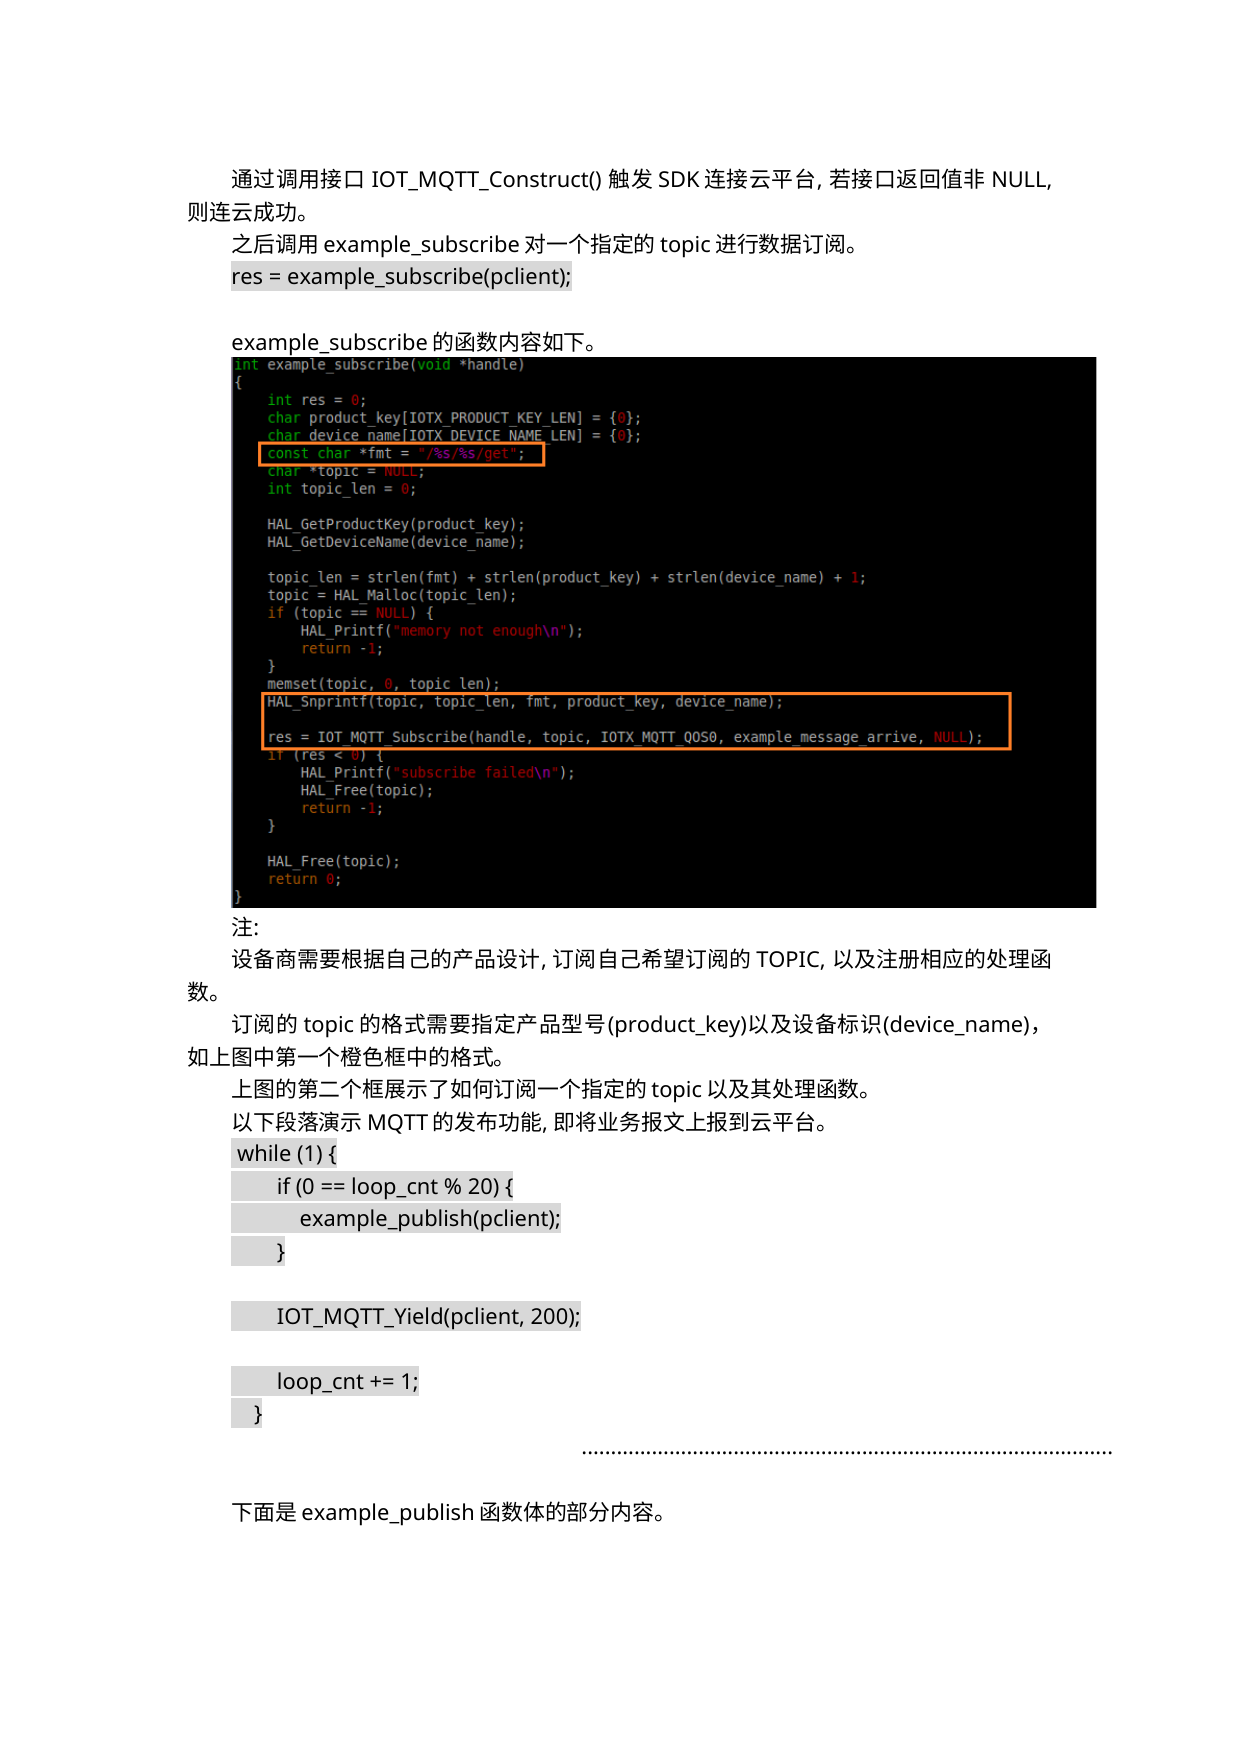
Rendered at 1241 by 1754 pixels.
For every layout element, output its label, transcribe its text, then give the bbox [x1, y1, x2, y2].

picture [231, 357, 1097, 908]
text 之后调用example_subscribe对一个指定的topic进行数据订阅。 [187, 227, 1053, 259]
text loop_cnt += 1; [187, 1364, 1053, 1397]
text 订阅的topic的格式需要指定产品型号(product_key)以及设备标识(device_name)，如上图中第一个橙色框中的格式。 [187, 1007, 1053, 1072]
text IOT_MQTT_Yield(pclient, 200); [187, 1299, 1053, 1332]
text 下面是example_publish函数体的部分内容。 [187, 1494, 1053, 1527]
text 注: [187, 909, 1053, 942]
text example_publish(pclient); [187, 1202, 1053, 1234]
text 上图的第二个框展示了如何订阅一个指定的topic以及其处理函数。 [187, 1072, 1053, 1104]
text 以下段落演示MQTT的发布功能, 即将业务报文上报到云平台。 [187, 1104, 1053, 1137]
text if (0 == loop_cnt % 20) { [187, 1169, 1053, 1202]
text while (1) { [187, 1137, 1053, 1169]
text 通过调用接口 IOT_MQTT_Construct() 触发SDK连接云平台, 若接口返回值非NULL, 则连云成功。 [187, 162, 1053, 227]
text } [187, 1397, 1053, 1429]
text example_subscribe的函数内容如下。 [187, 324, 1053, 357]
text res = example_subscribe(pclient); [187, 259, 1053, 292]
text 设备商需要根据自己的产品设计, 订阅自己希望订阅的TOPIC, 以及注册相应的处理函数。 [187, 942, 1053, 1007]
text } [187, 1234, 1053, 1267]
